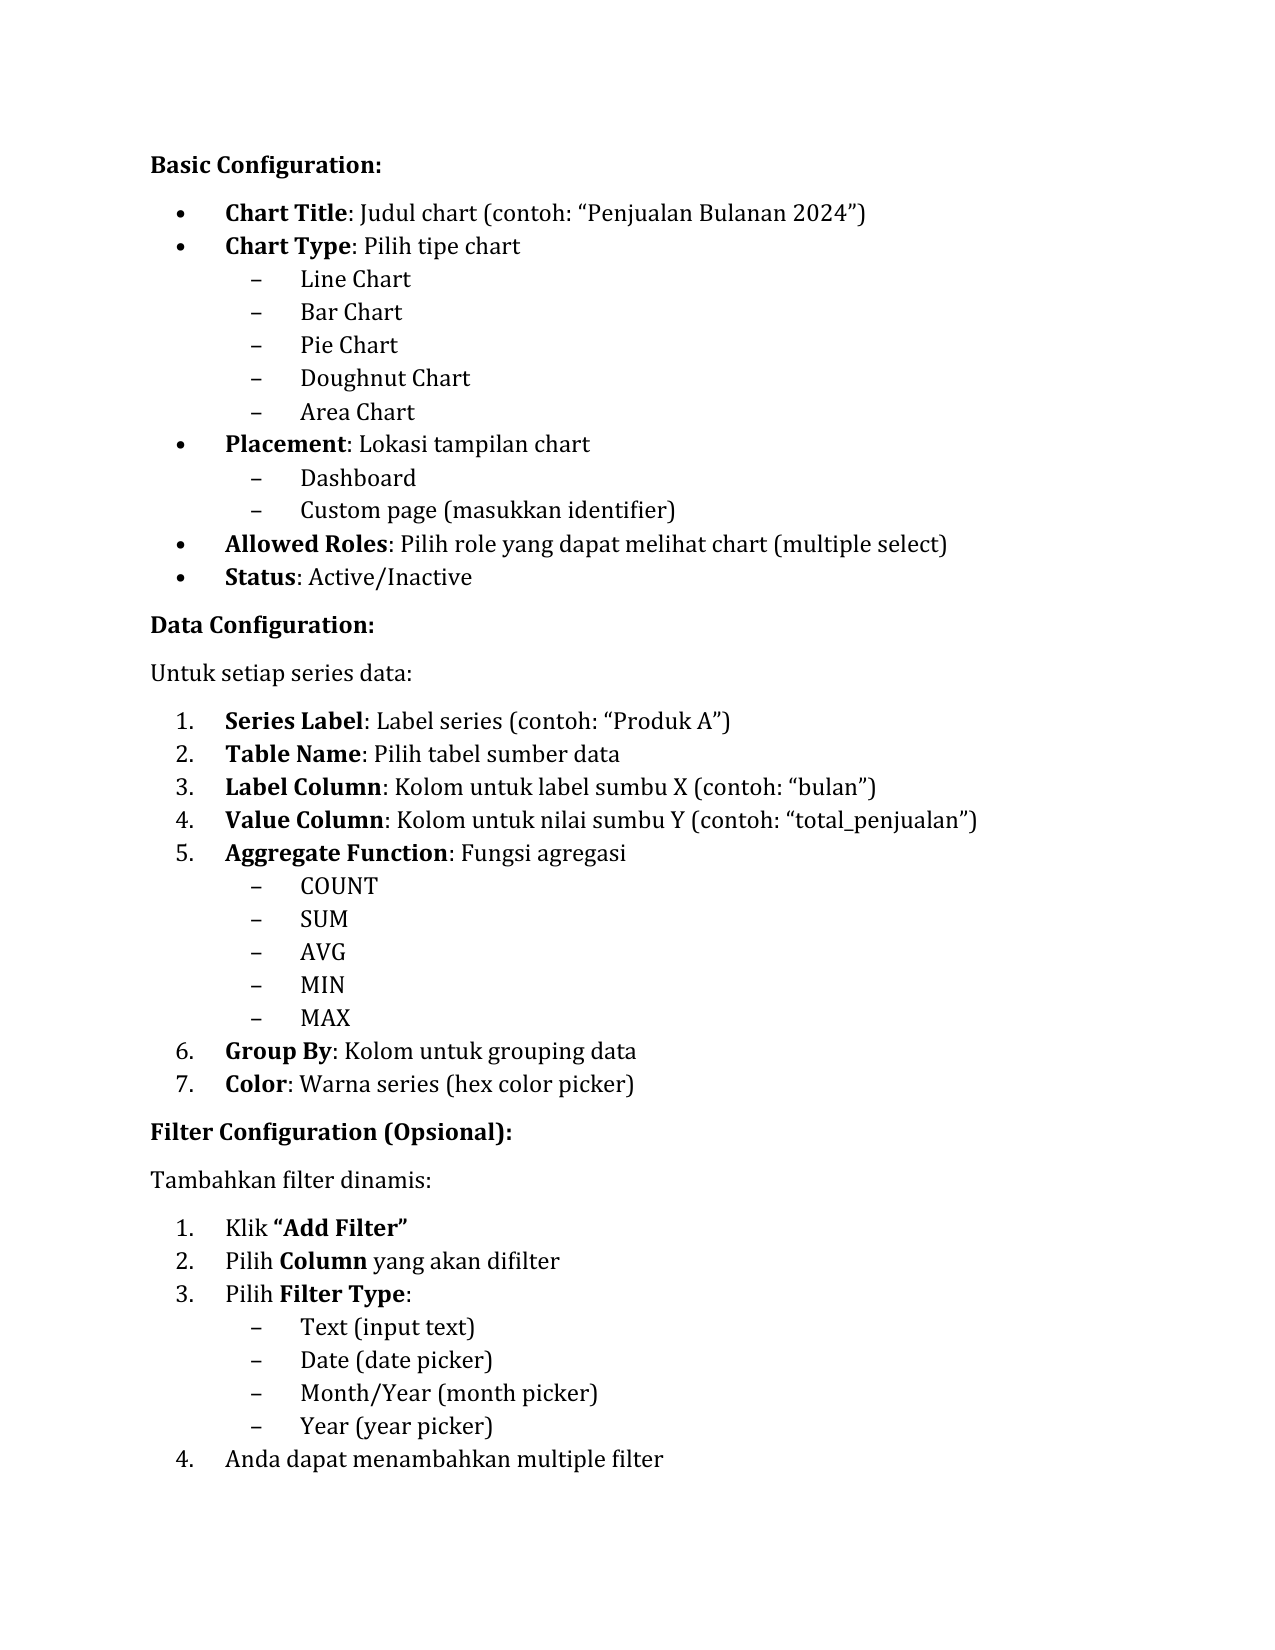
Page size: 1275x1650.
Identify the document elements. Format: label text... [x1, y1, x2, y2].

list Chart Type: Pilih tipe chart [175, 231, 1125, 260]
list Placement: Lokasi tampilan chart [175, 429, 1125, 458]
list MAX [250, 1002, 1125, 1032]
list Aggregate Function: Fungsi agregasi [175, 837, 1125, 867]
list Allowed Roles: Pilih role yang dapat melihat chart (multiple select) [175, 528, 1125, 557]
list Value Column: Kolom untuk nilai sumbu Y (contoh: “total_penjualan”) [175, 804, 1125, 834]
text Filter Configuration (Opsional): [150, 1117, 1125, 1146]
list Pilih Filter Type: [175, 1279, 1125, 1308]
text Untuk setiap series data: [150, 657, 1125, 687]
list Series Label: Label series (contoh: “Produk A”) [175, 705, 1125, 734]
list Area Chart [250, 396, 1125, 425]
list Klik “Add Filter” [175, 1213, 1125, 1242]
text Tambahkan filter dinamis: [150, 1164, 1125, 1194]
list Year (year picker) [250, 1411, 1125, 1440]
list Doughnut Chart [250, 363, 1125, 392]
list Color: Warna series (hex color picker) [175, 1068, 1125, 1098]
list Line Chart [250, 264, 1125, 293]
list SUM [250, 903, 1125, 933]
list Text (input text) [250, 1312, 1125, 1341]
list Group By: Kolom untuk grouping data [175, 1036, 1125, 1065]
list Pie Chart [250, 330, 1125, 359]
list Pilih Column yang akan difilter [175, 1246, 1125, 1275]
list Bar Chart [250, 297, 1125, 326]
list Custom page (masukkan identifier) [250, 495, 1125, 524]
list Status: Active/Inactive [175, 561, 1125, 591]
list AVG [250, 936, 1125, 966]
text Data Configuration: [150, 609, 1125, 638]
list Table Name: Pilih tabel sumber data [175, 738, 1125, 768]
list Date (date picker) [250, 1345, 1125, 1374]
list Chart Title: Judul chart (contoh: “Penjualan Bulanan 2024”) [175, 198, 1125, 227]
list Label Column: Kolom untuk label sumbu X (contoh: “bulan”) [175, 771, 1125, 801]
list Dashboard [250, 462, 1125, 491]
list MIN [250, 969, 1125, 999]
list Anda dapat menambahkan multiple filter [175, 1444, 1125, 1473]
list Month/Year (month picker) [250, 1378, 1125, 1407]
text Basic Configuration: [150, 150, 1125, 179]
list COUNT [250, 870, 1125, 900]
